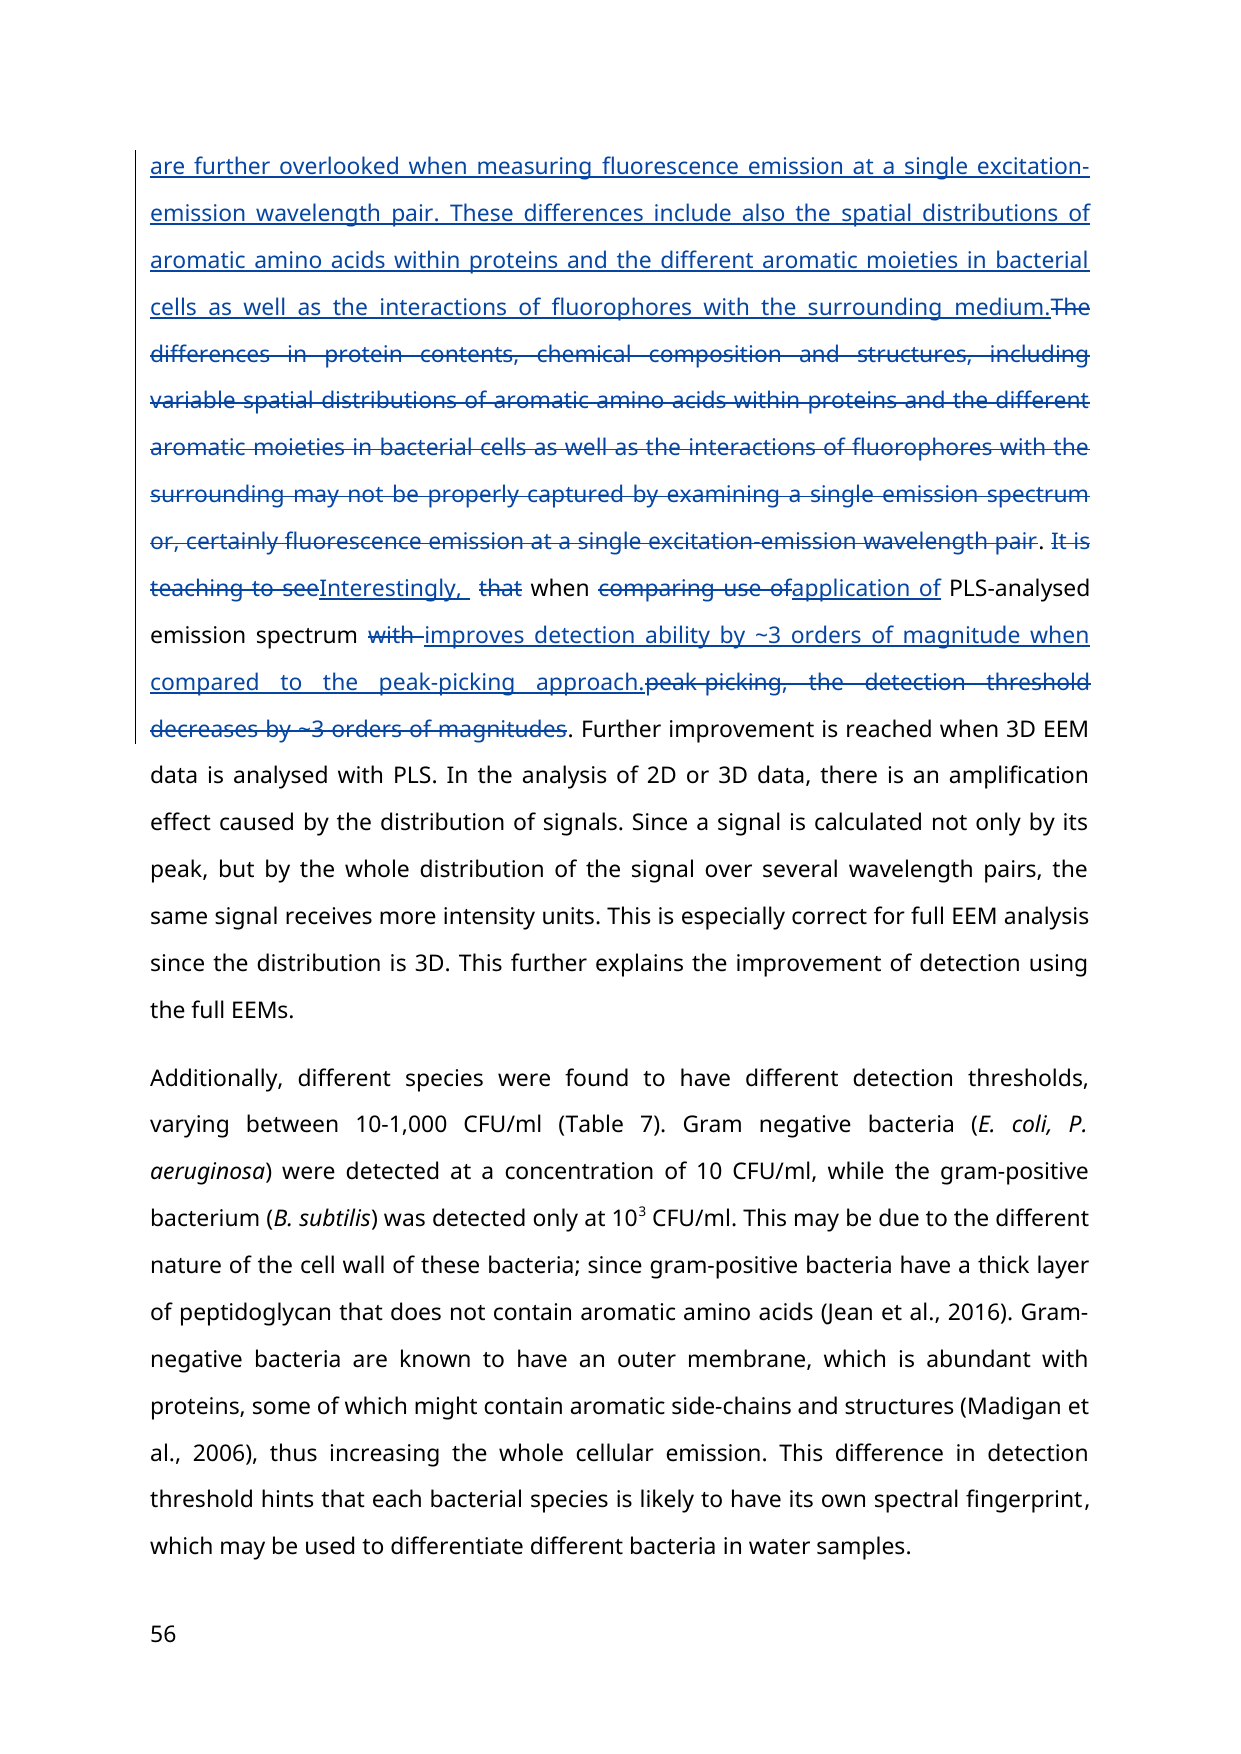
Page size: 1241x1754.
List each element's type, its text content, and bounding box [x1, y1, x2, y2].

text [150, 150, 1090, 176]
text Additionally, different species were found to have different detection thresholds, varying between 10-1,000 CFU/ml (Table 8). Gram negative bacteria (E. coli, P. aeruginosa) were detected at a concentration of 10 CFU/ml, while the gram-positive bacterium (B. subtilis) was detected only at 103 CFU/ml. This may be due to the different nature of the cell wall of these bacteria; since gram-positive bacteria have a thick layer of peptidoglycan that does not contain aromatic amino acids (Jean et al., 2016). Gram-negative bacteria are known to have an outer membrane, which is abundant with proteins, some of which might contain aromatic side-chains and structures (Madigan et al., 2006), thus increasing the whole cellular emission. This difference in detection threshold hints that each bacterial species is likely to have its own spectral fingerprint, which may be used to differentiate different bacteria in water samples. [150, 1061, 1090, 1561]
